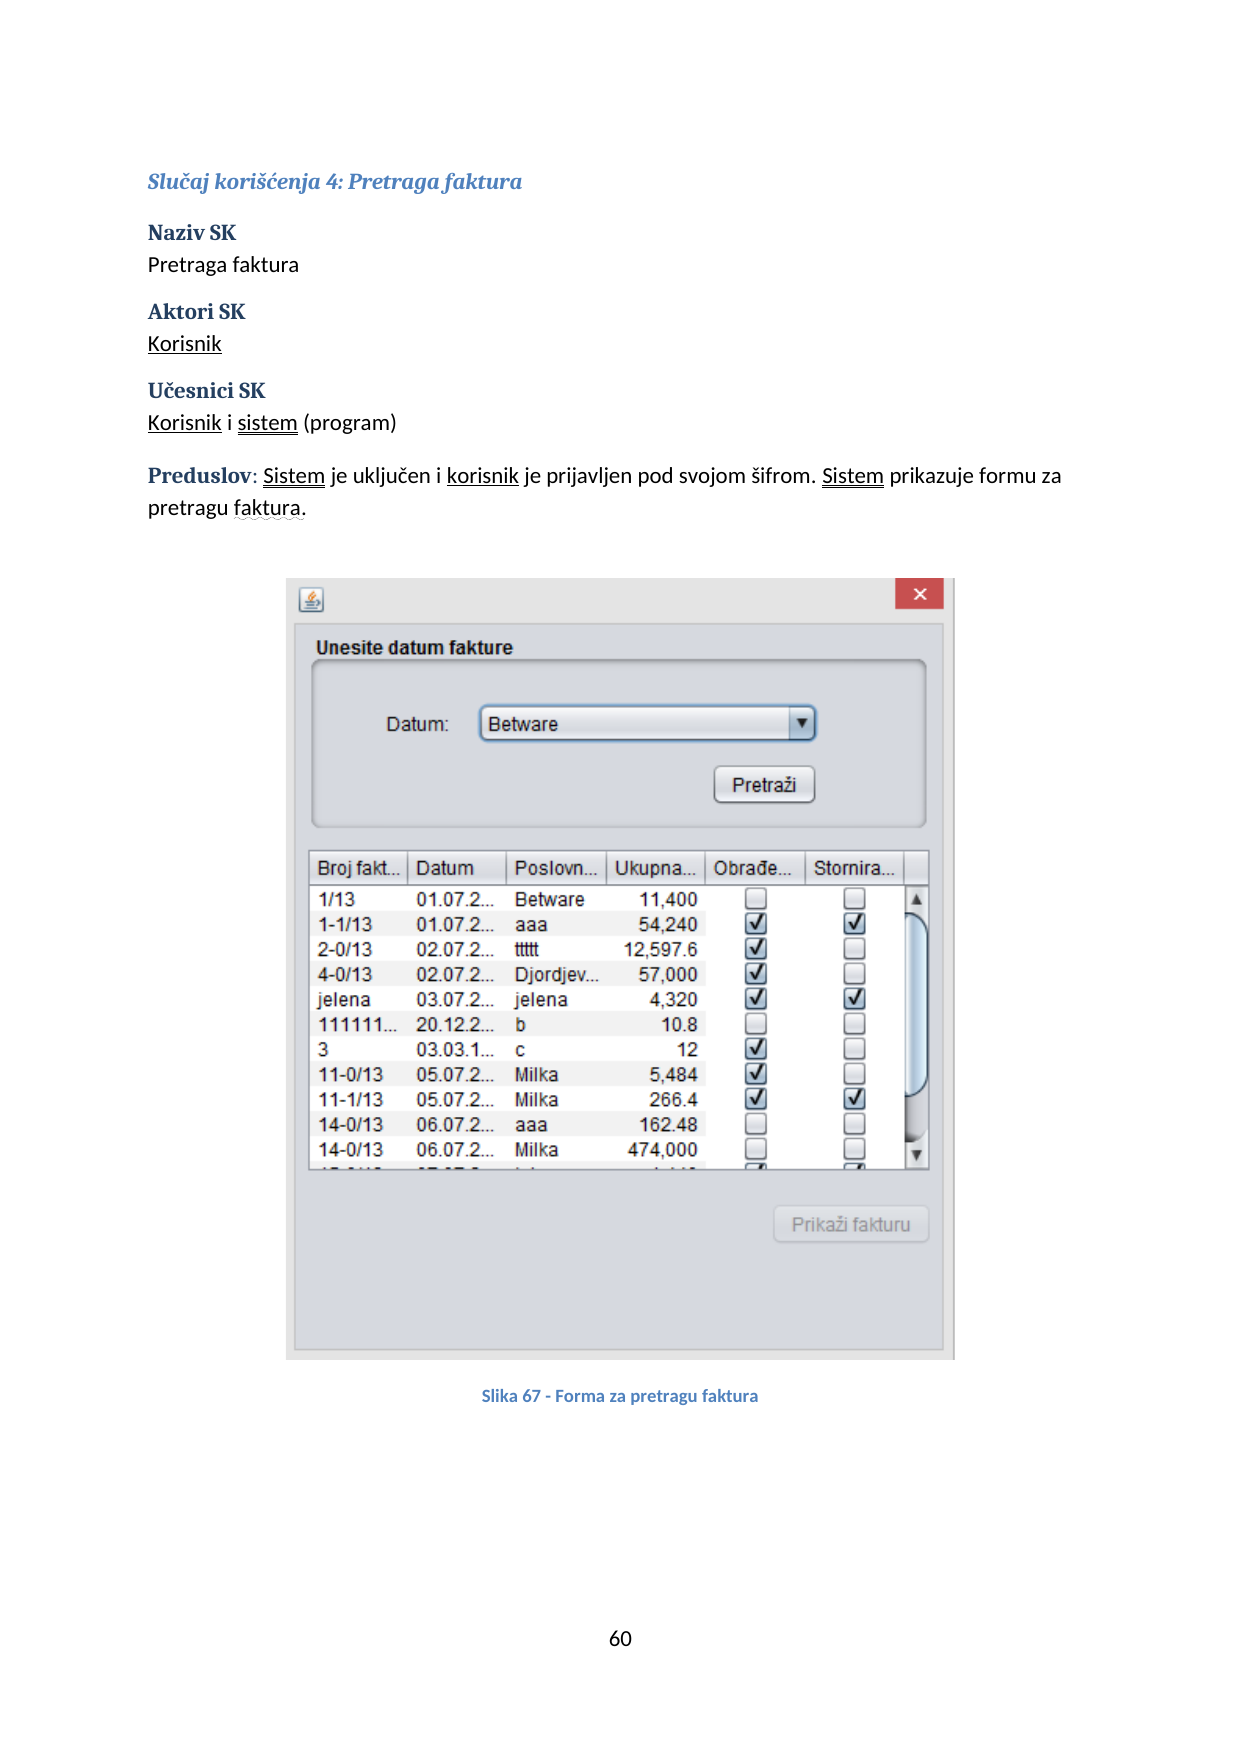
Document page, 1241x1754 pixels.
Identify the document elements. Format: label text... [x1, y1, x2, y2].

subtitle Učesnici SK [148, 378, 1093, 404]
text Korisnik i sistem (program) [148, 408, 1093, 436]
text Korisnik [148, 329, 1093, 357]
subtitle Slučaj korišćenja 4: Pretraga faktura [148, 168, 1093, 195]
text Pretraga faktura [148, 250, 1093, 278]
picture [285, 578, 955, 1360]
subtitle Aktori SK [148, 298, 1093, 325]
subtitle Naziv SK [148, 219, 1093, 246]
subtitle Preduslov: Sistem je uključen i korisnik je prijavljen pod svojom šifrom. Sistem prikazuje formu za pretragu faktura. [148, 461, 1093, 521]
